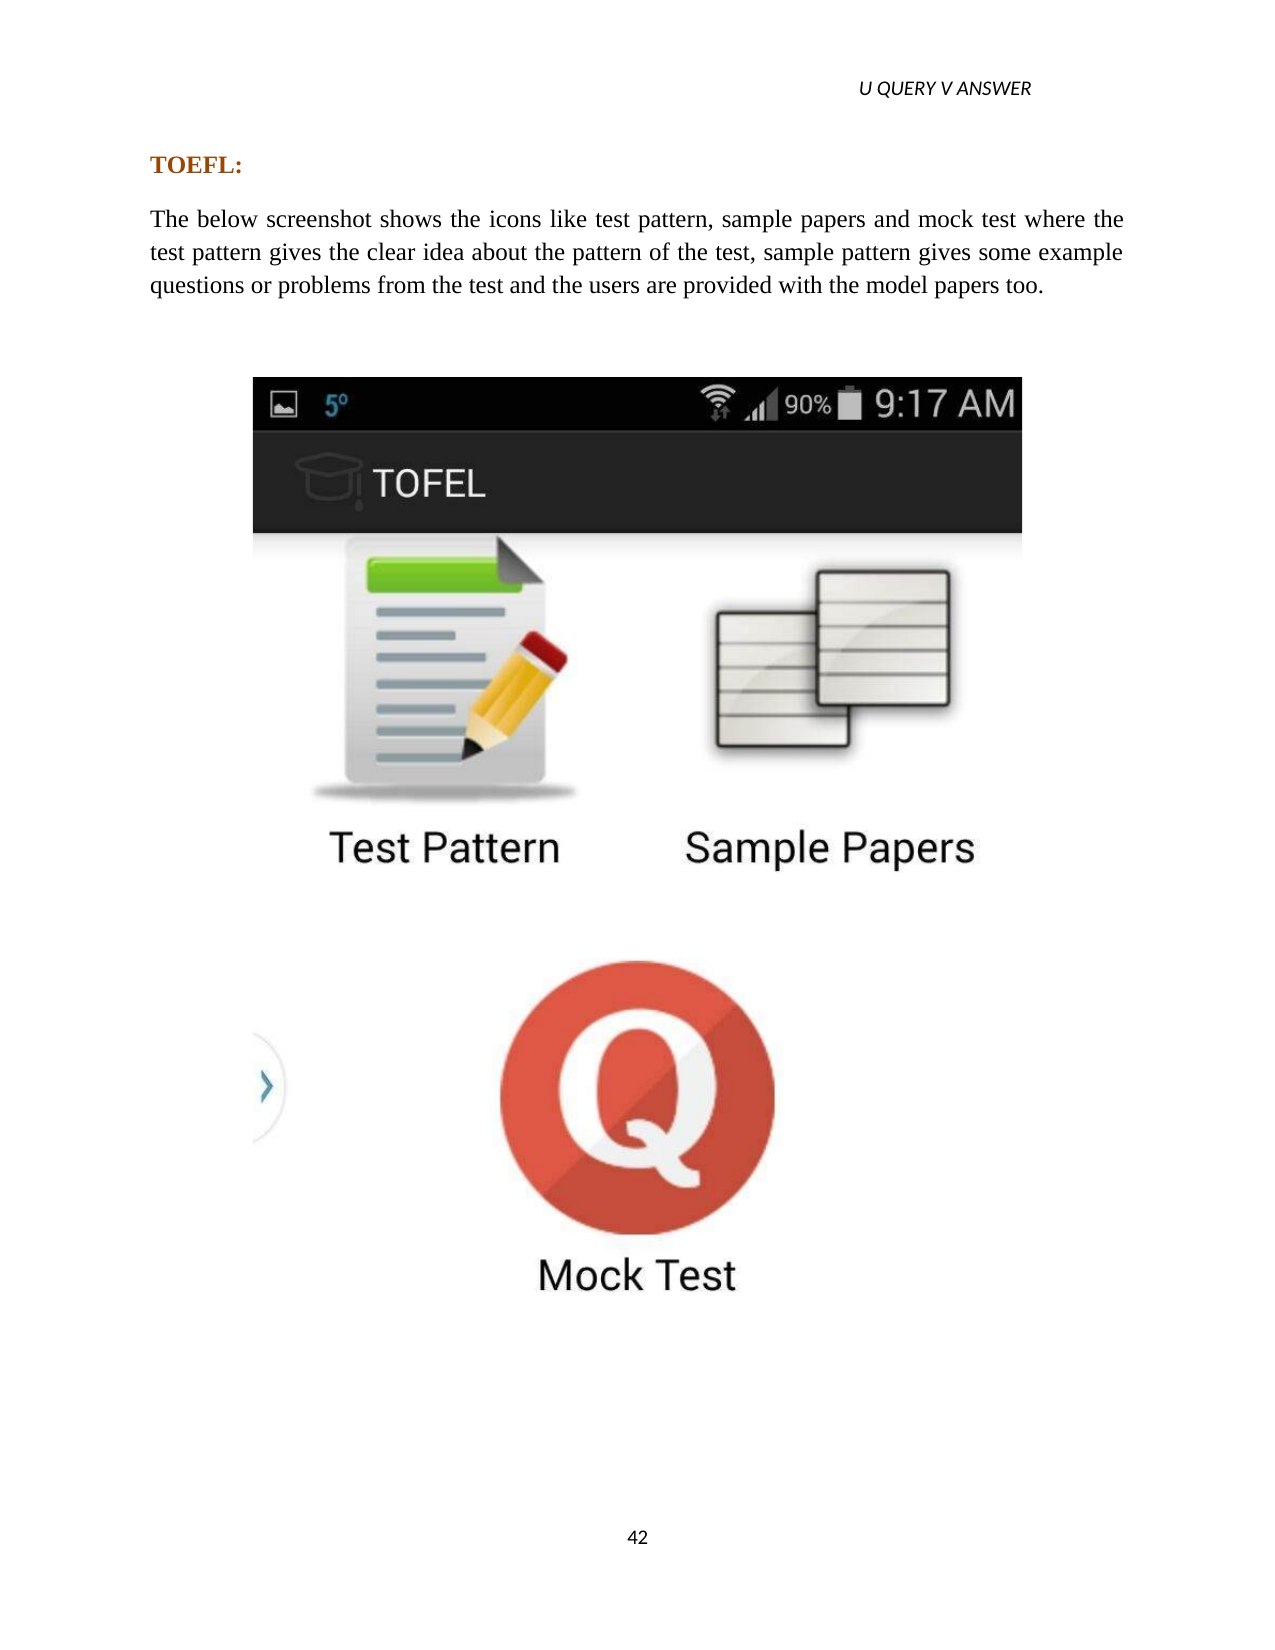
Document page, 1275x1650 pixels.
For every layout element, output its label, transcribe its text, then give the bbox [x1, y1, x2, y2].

text The below screenshot shows the icons like test pattern, sample papers and mock test where the test pattern gives the clear idea about the pattern of the test, sample pattern gives some example questions or problems from the test and the users are provided with the model papers too. [150, 204, 1125, 299]
text TOEFL: [150, 150, 1125, 179]
picture [252, 377, 1023, 1396]
